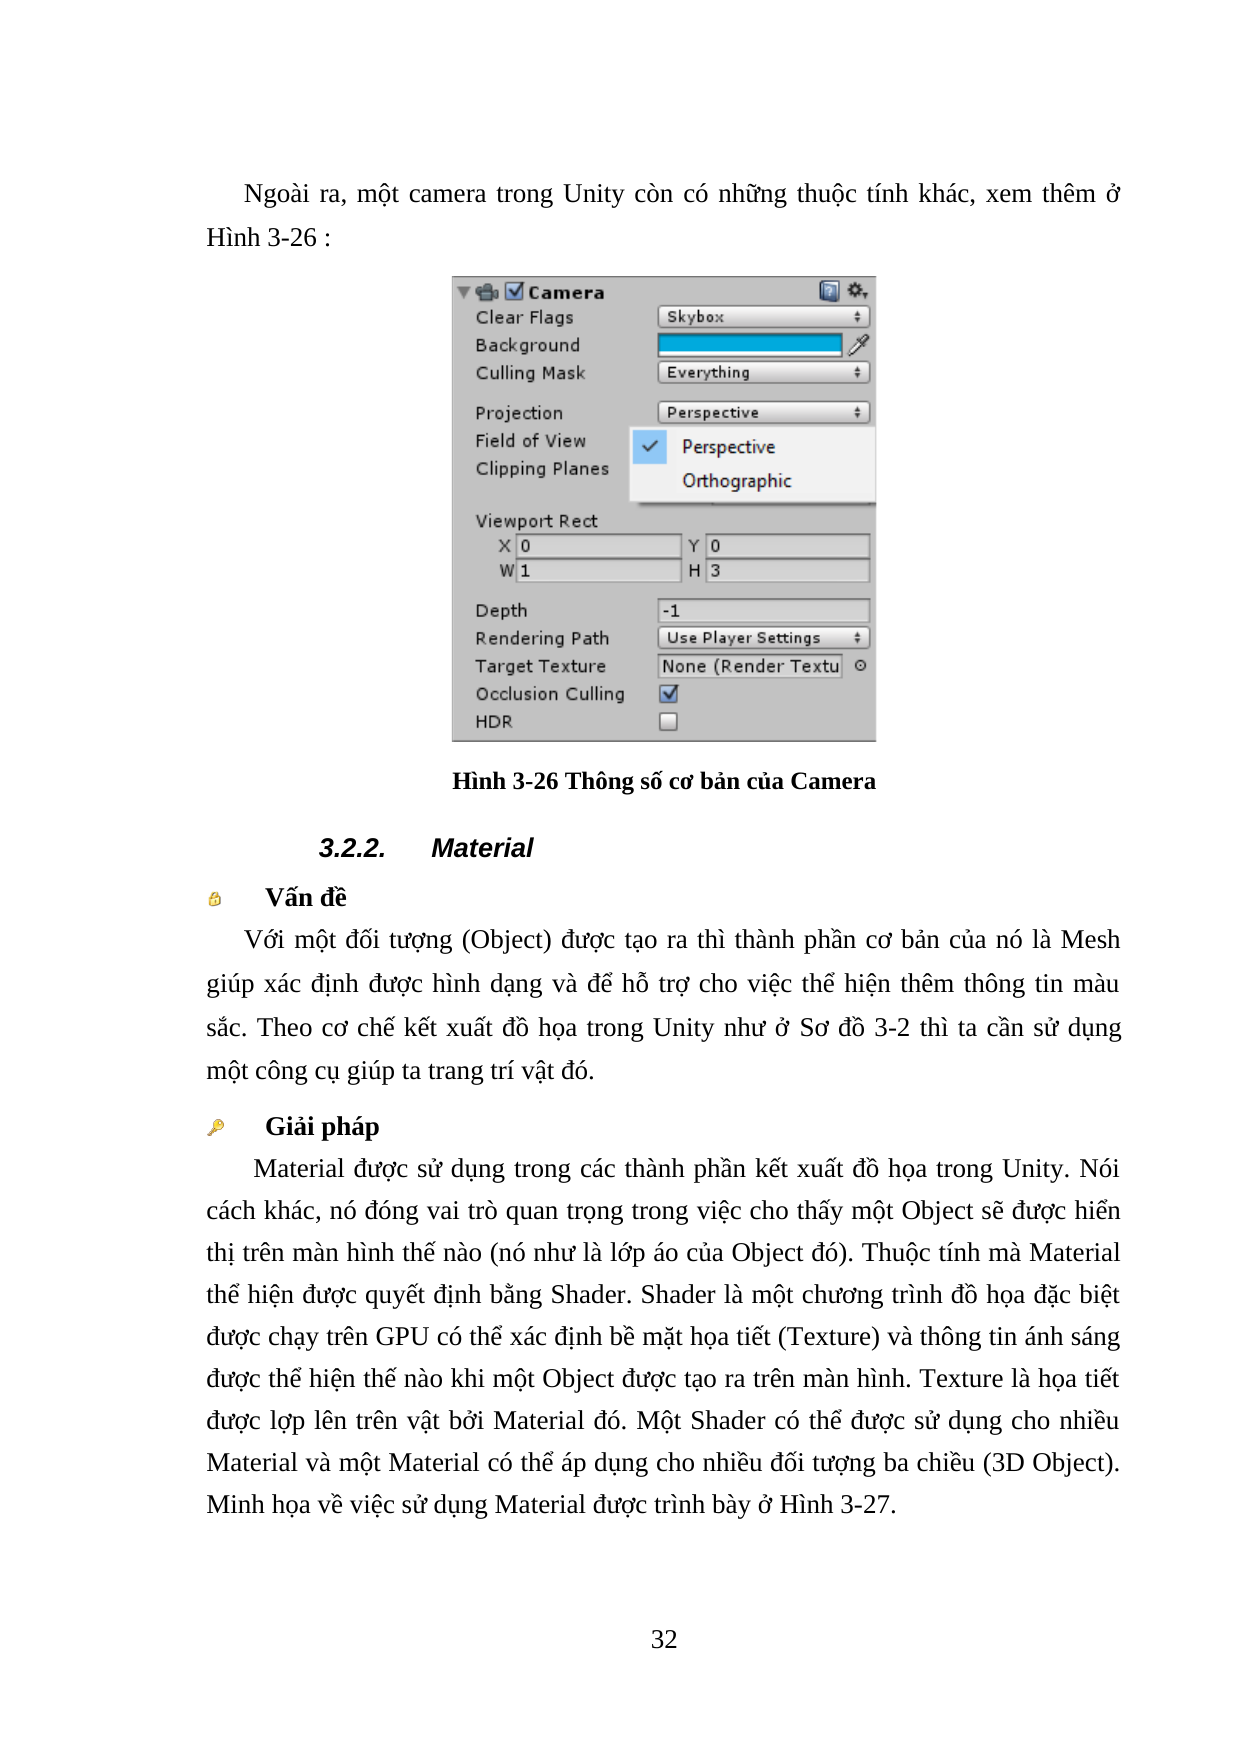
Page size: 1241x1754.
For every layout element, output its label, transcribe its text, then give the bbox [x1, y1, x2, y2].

text Giải pháp [206, 1110, 1122, 1141]
picture [207, 890, 222, 907]
text Vấn đề [206, 882, 1122, 913]
picture [451, 276, 877, 742]
subtitle Material [281, 832, 1122, 863]
picture [207, 1119, 224, 1136]
